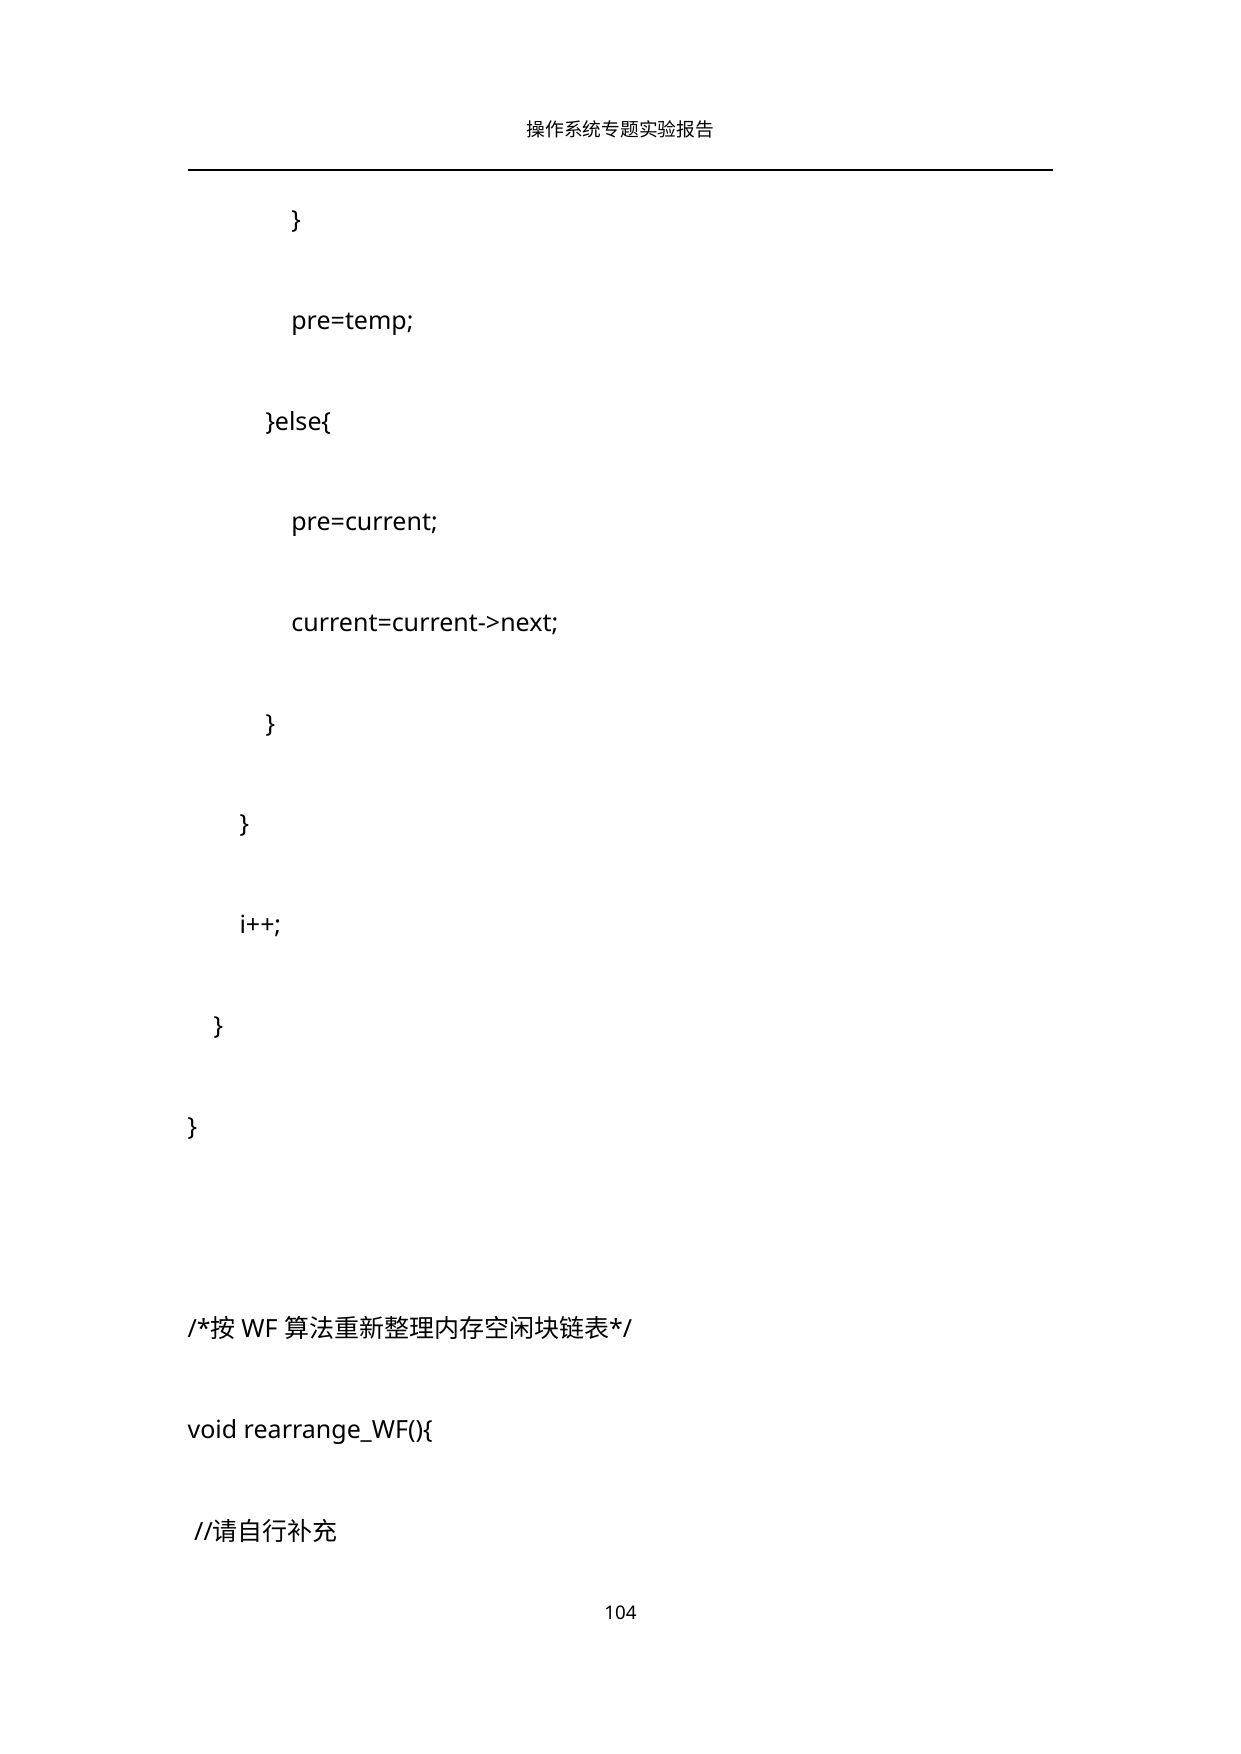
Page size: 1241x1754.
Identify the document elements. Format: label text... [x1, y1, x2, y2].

text } [187, 791, 1053, 856]
text } [187, 992, 1053, 1057]
text } [187, 690, 1053, 755]
text /*按 WF 算法重新整理内存空闲块链表*/ [187, 1294, 1053, 1359]
text current=current->next; [187, 589, 1053, 654]
text i++; [187, 891, 1053, 956]
text //请自行补充 [187, 1497, 1053, 1562]
text } [187, 186, 1053, 251]
text void rearrange_WF(){ [187, 1396, 1053, 1461]
text pre=temp; [187, 287, 1053, 352]
text pre=current; [187, 488, 1053, 553]
text }else{ [187, 388, 1053, 453]
text } [187, 1093, 1053, 1158]
